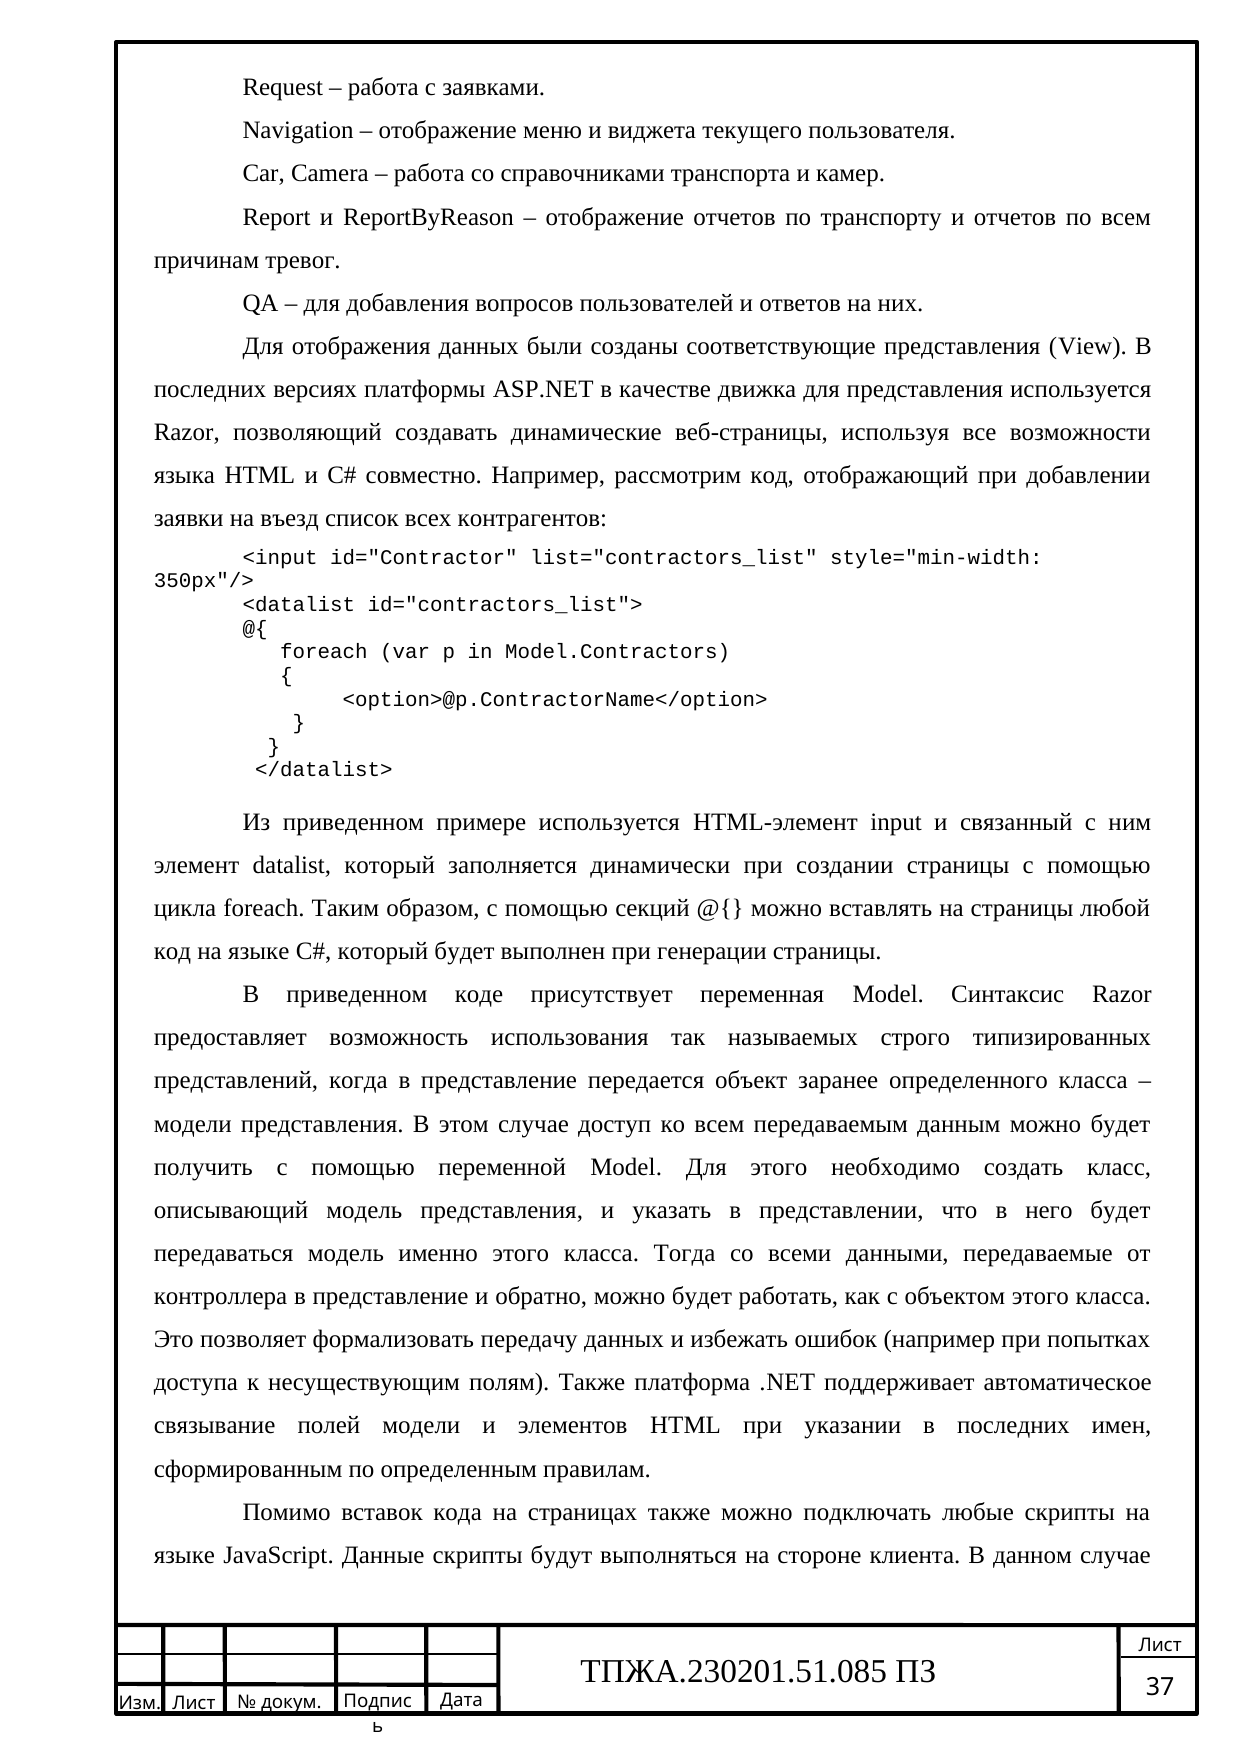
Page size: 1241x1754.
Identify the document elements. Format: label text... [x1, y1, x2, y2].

text <option>@p.ContractorName</option> [153, 688, 1152, 712]
text { [153, 665, 1152, 688]
text } [153, 712, 1152, 736]
text <input id="Contractor" list="contractors_list" style="min-width: 350px"/> [153, 547, 1152, 594]
text Из приведенном примере используется HTML-элемент input и связанный с ним элемент datalist, который заполняется динамически при создании страницы с помощью цикла foreach. Таким образом, с помощью секций @{} можно вставлять на страницы любой код на языке C#, который будет выполнен при генерации страницы. [153, 807, 1152, 965]
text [153, 1497, 1152, 1569]
text Report и ReportByReason – отображение отчетов по транспорту и отчетов по всем причинам тревог. [153, 202, 1152, 273]
text </datalist> [153, 759, 1152, 783]
text Navigation – отображение меню и виджета текущего пользователя. [153, 115, 1152, 144]
text <datalist id="contractors_list"> [153, 594, 1152, 618]
text Request – работа с заявками. [153, 72, 1152, 101]
text QA – для добавления вопросов пользователей и ответов на них. [153, 288, 1152, 317]
text } [153, 736, 1152, 759]
text Car, Camera – работа со справочниками транспорта и камер. [153, 158, 1152, 187]
text Для отображения данных были созданы соответствующие представления (View). В последних версиях платформы ASP.NET в качестве движка для представления используется Razor, позволяющий создавать динамические веб-страницы, используя все возможности языка HTML и C# совместно. Например, рассмотрим код, отображающий при добавлении заявки на въезд список всех контрагентов: [153, 331, 1152, 532]
text foreach (var p in Model.Contractors) [153, 641, 1152, 665]
text В приведенном коде присутствует переменная Model. Синтаксис Razor предоставляет возможность использования так называемых строго типизированных представлений, когда в представление передается объект заранее определенного класса – модели представления. В этом случае доступ ко всем передаваемым данным можно будет получить с помощью переменной Model. Для этого необходимо создать класс, описывающий модель представления, и указать в представлении, что в него будет передаваться модель именно этого класса. Тогда со всеми данными, передаваемые от контроллера в представление и обратно, можно будет работать, как с объектом этого класса. Это позволяет формализовать передачу данных и избежать ошибок (например при попытках доступа к несуществующим полям). Также платформа .NET поддерживает автоматическое связывание полей модели и элементов HTML при указании в последних имен, сформированным по определенным правилам. [153, 979, 1152, 1482]
text @{ [153, 618, 1152, 641]
